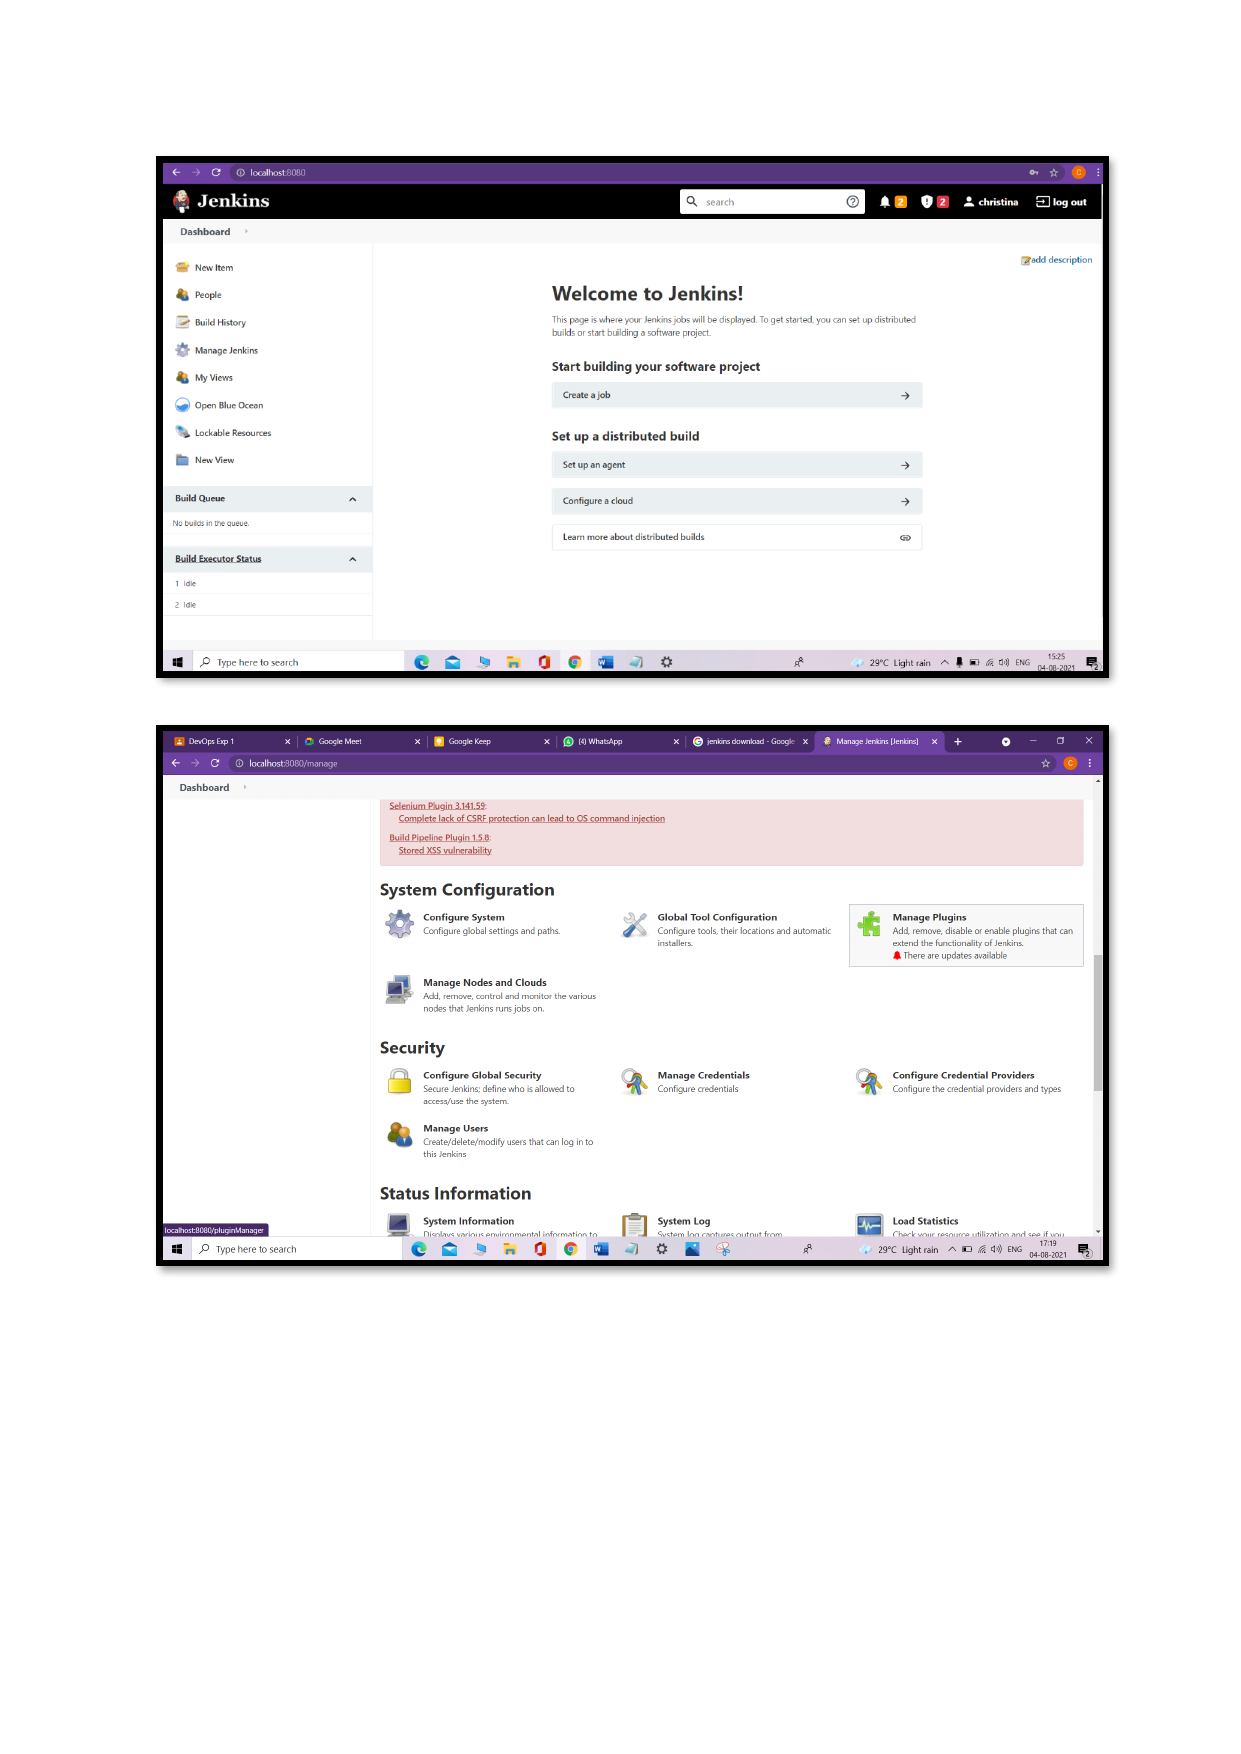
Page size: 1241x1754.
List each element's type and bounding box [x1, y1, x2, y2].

picture [163, 163, 1103, 671]
picture [163, 731, 1103, 1260]
